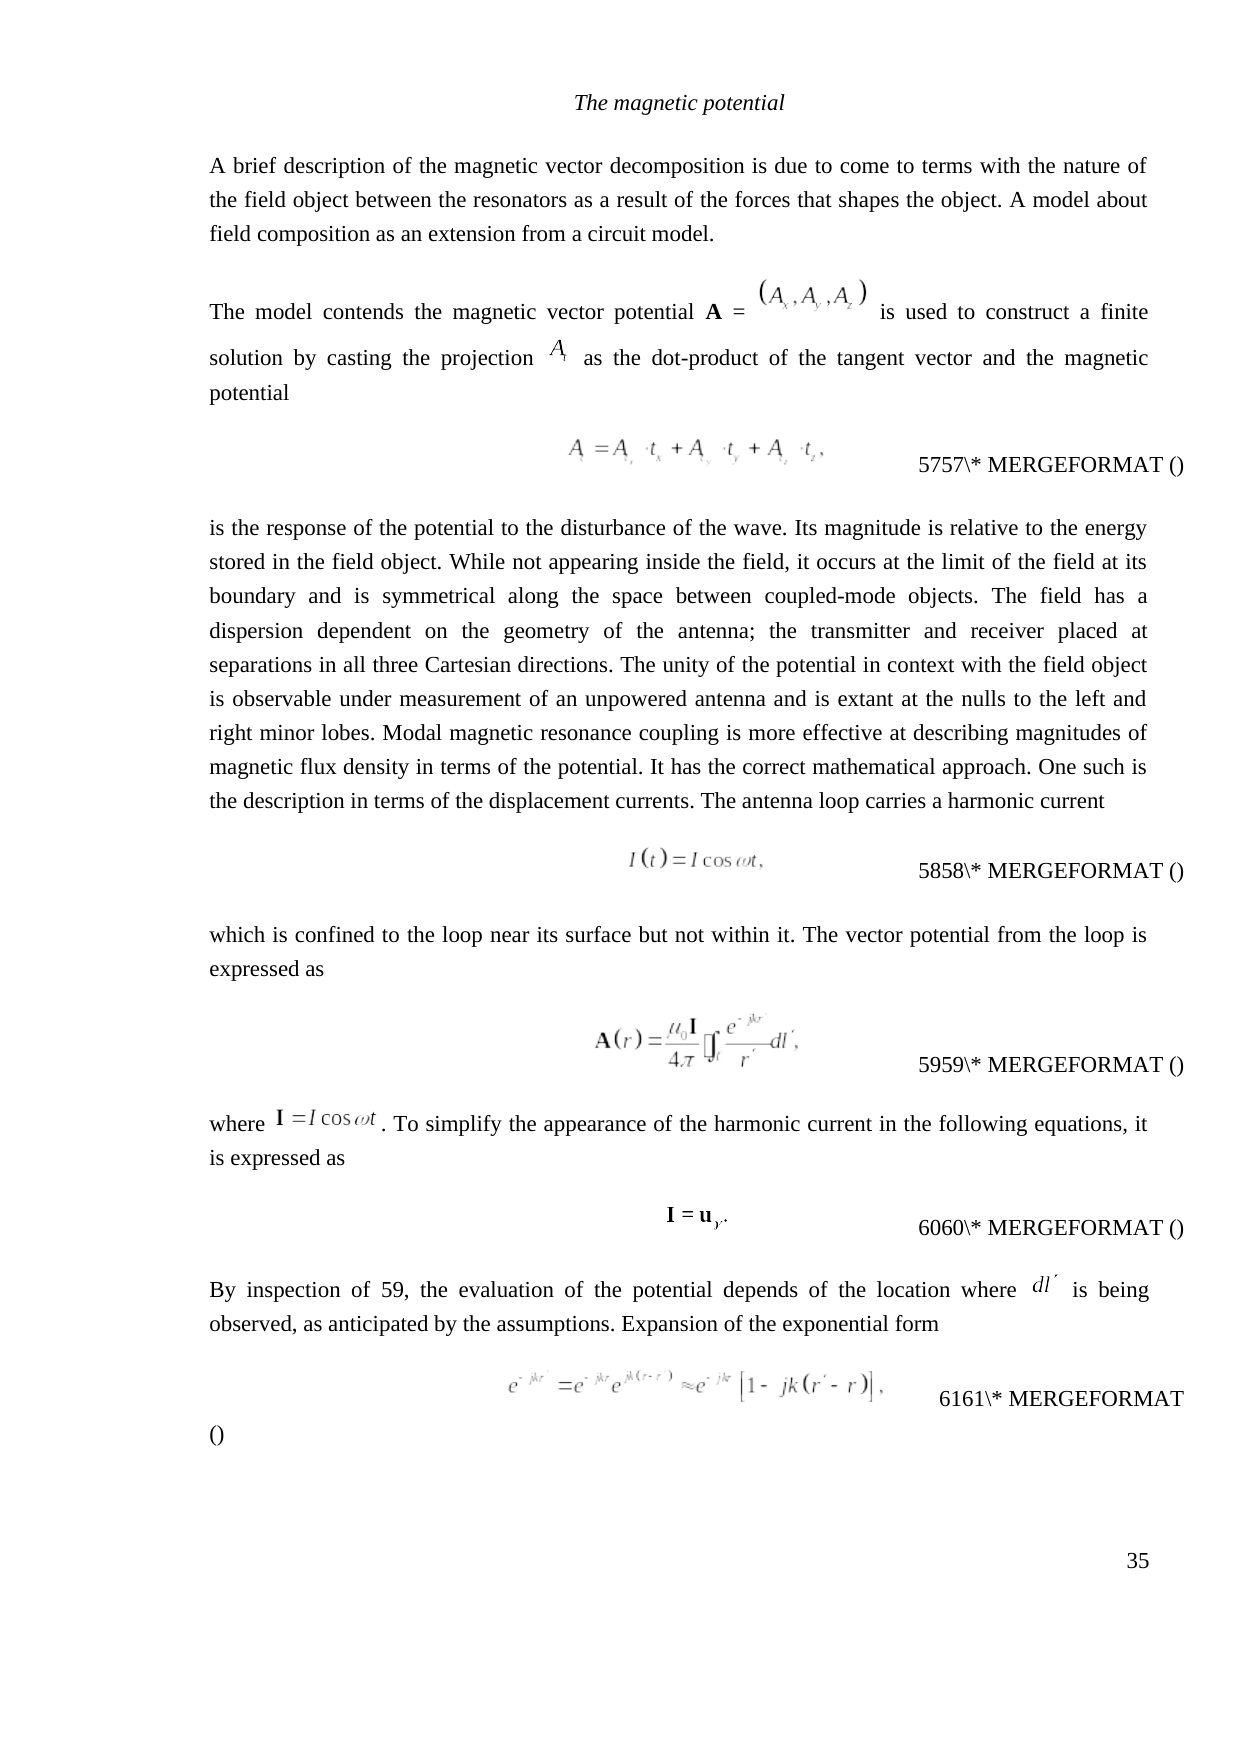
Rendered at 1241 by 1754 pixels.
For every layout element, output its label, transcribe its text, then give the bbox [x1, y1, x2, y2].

text The model contends the magnetic vector potential A = is used to construct a finite solution by casting the projection as the dot-product of the tangent vector and the magnetic potential [209, 275, 1149, 405]
text By inspection of , the evaluation of the potential depends of the location where is being observed, as anticipated by the assumptions. Expansion of the exponential form [209, 1269, 1149, 1337]
text A brief description of the magnetic vector decomposition is due to come to terms with the nature of the field object between the resonators as a result of the forces that shapes the object. A model about field composition as an extension from a circuit model. [209, 152, 1149, 247]
text which is confined to the loop near its surface but not within it. The vector potential from the loop is expressed as [209, 921, 1149, 981]
text The magnetic potential [209, 89, 1149, 115]
text where . To simplify the appearance of the harmonic current in the following equations, it is expressed as [209, 1106, 1149, 1171]
text is the response of the potential to the disturbance of the wave. Its magnitude is relative to the energy stored in the field object. While not appearing inside the field, it occurs at the limit of the field at its boundary and is symmetrical along the space between coupled-mode objects. The field has a dispersion dependent on the geometry of the antenna; the transmitter and receiver placed at separations in all three Cartesian directions. The unity of the potential in context with the field object is observable under measurement of an unpowered antenna and is extant at the nulls to the left and right minor lobes. Modal magnetic resonance coupling is more effective at describing magnitudes of magnetic flux density in terms of the potential. It has the correct mathematical approach. One such is the description in terms of the displacement currents. The antenna loop carries a harmonic current [209, 514, 1149, 814]
